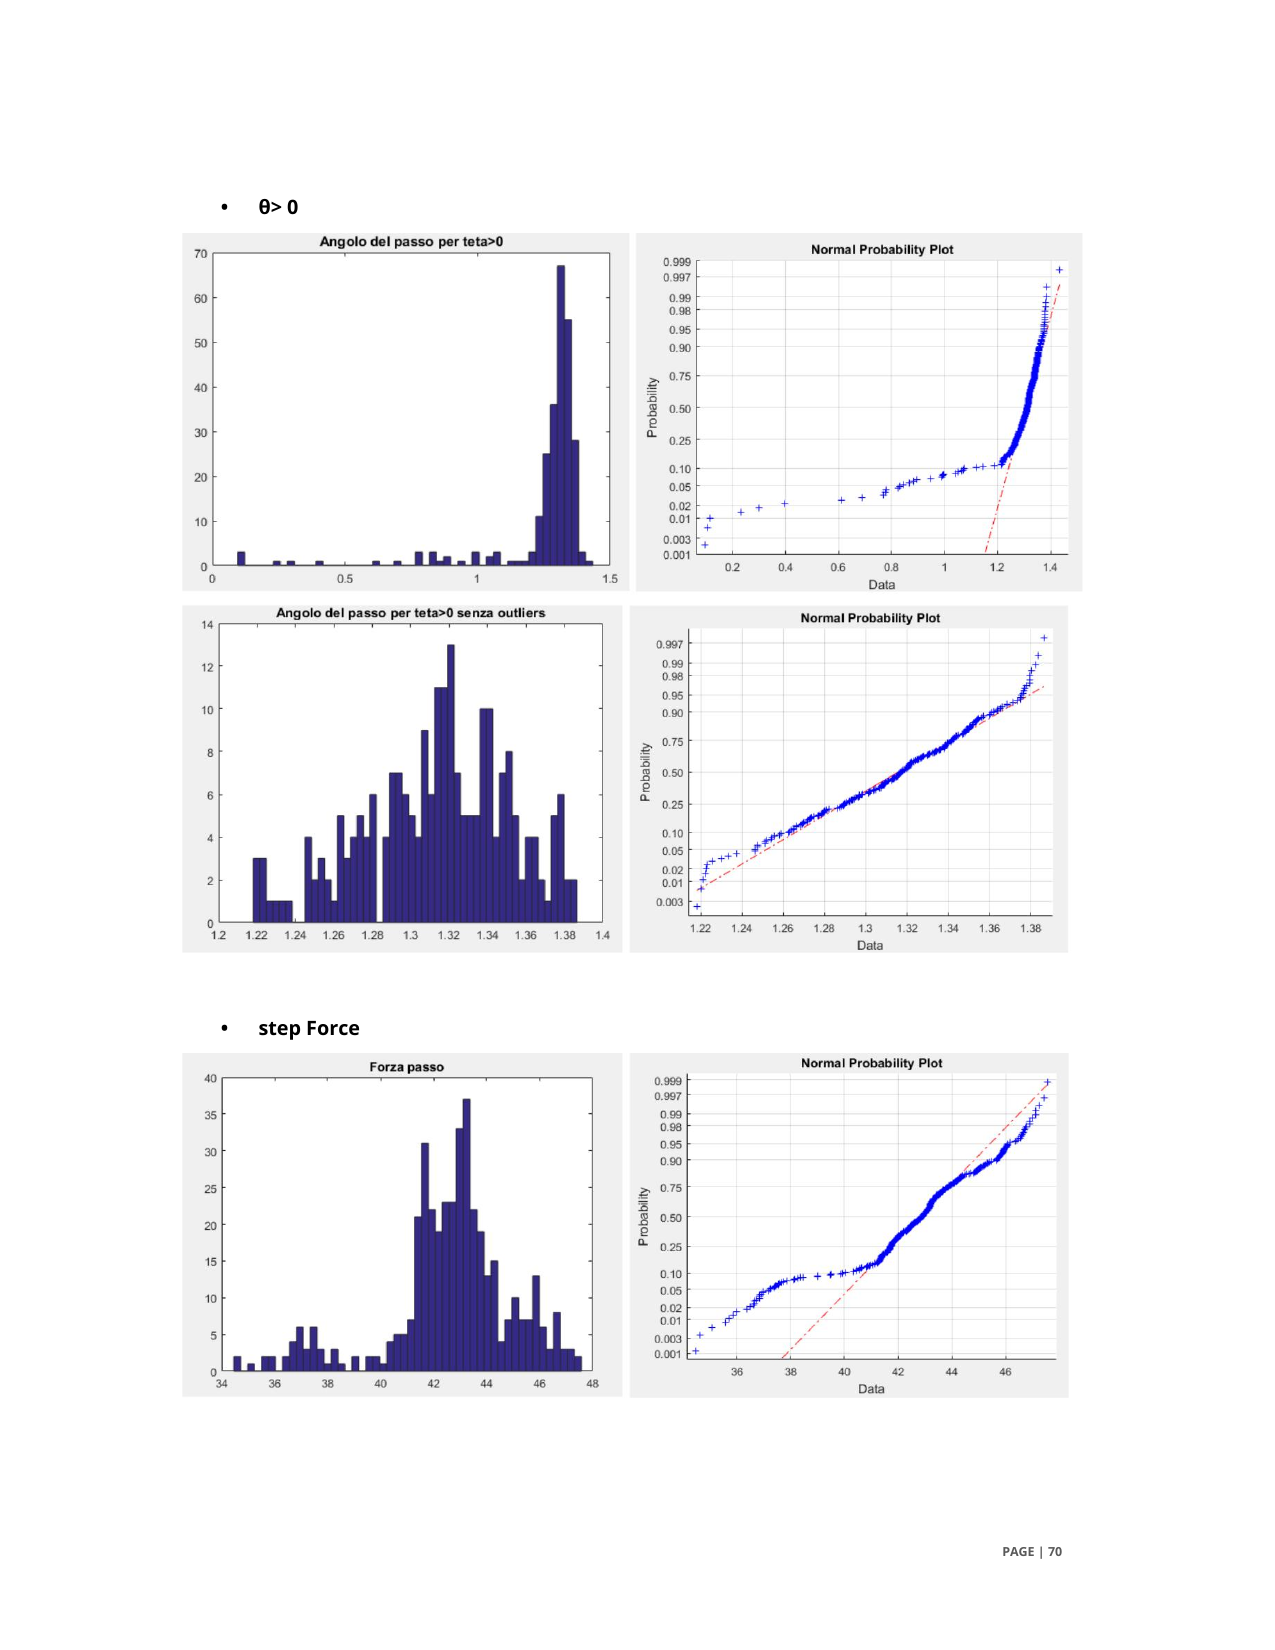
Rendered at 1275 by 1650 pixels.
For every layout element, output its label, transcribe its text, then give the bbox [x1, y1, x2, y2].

text PAGE | 70 [1002, 1543, 1125, 1560]
list step Force [221, 1014, 1125, 1041]
list θ> 0 [221, 193, 1125, 219]
picture [182, 1053, 1069, 1398]
picture [182, 233, 1083, 953]
